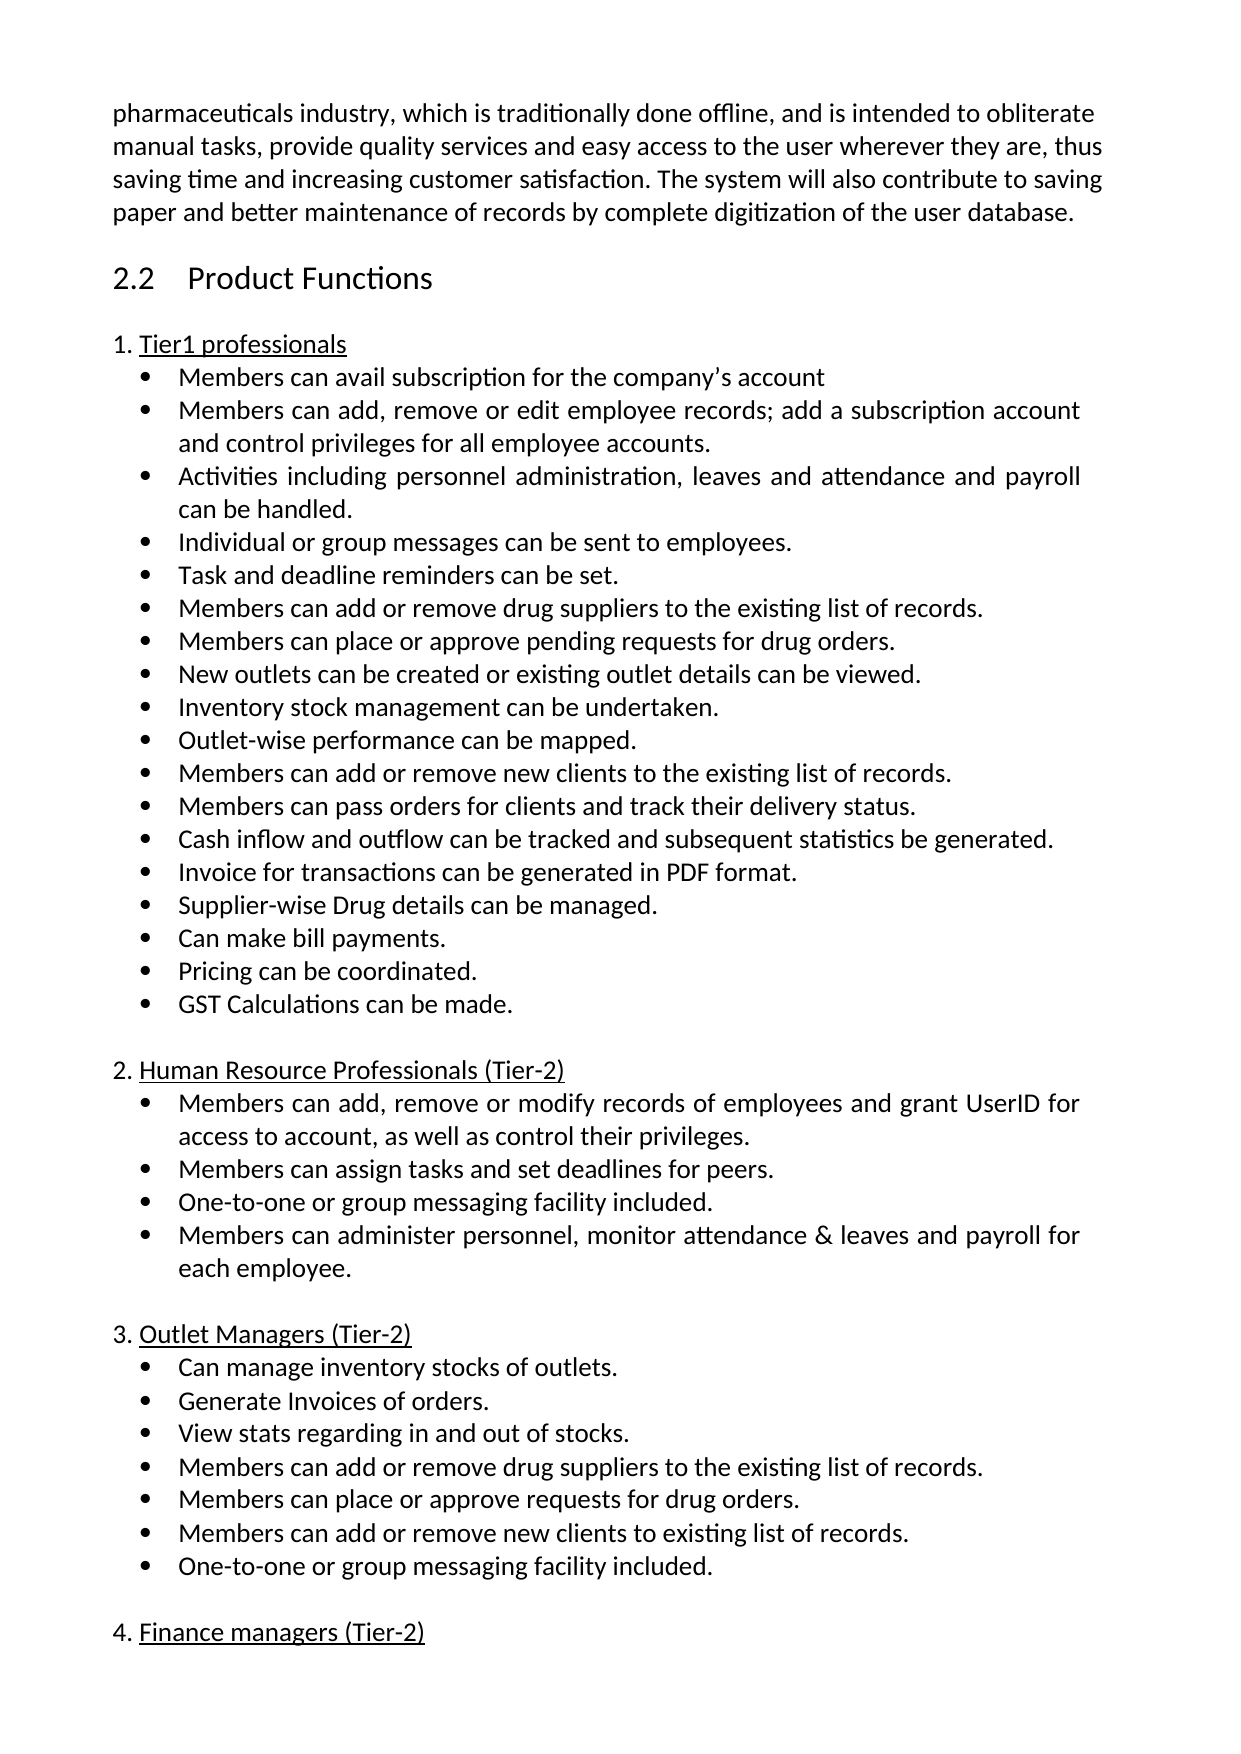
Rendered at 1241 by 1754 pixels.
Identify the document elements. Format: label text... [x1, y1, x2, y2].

list Members can add, remove or modify records of employees and grant UserID for access to account, as well as control their privileges. [141, 1086, 1082, 1152]
list GST Calculations can be made. [141, 987, 1082, 1020]
list Activities including personnel administration, leaves and attendance and payroll can be handled. [141, 459, 1082, 525]
list Pricing can be coordinated. [141, 954, 1082, 987]
list Cash inflow and outflow can be tracked and subsequent statistics be generated. [141, 822, 1082, 855]
list Outlet-wise performance can be mapped. [141, 723, 1082, 756]
list Can manage inventory stocks of outlets. [141, 1351, 1082, 1384]
list Inventory stock management can be undertaken. [141, 690, 1082, 723]
list Members can add or remove new clients to the existing list of records. [141, 756, 1082, 789]
list Members can add, remove or edit employee records; add a subscription account and control privileges for all employee accounts. [141, 393, 1082, 459]
list View stats regarding in and out of stocks. [141, 1417, 1082, 1450]
list New outlets can be created or existing outlet details can be viewed. [141, 657, 1082, 690]
list Members can place or approve pending requests for drug orders. [141, 624, 1082, 657]
list Invoice for transactions can be generated in PDF format. [141, 855, 1082, 888]
subtitle 2.2 Product Functions [112, 257, 1106, 298]
list Individual or group messages can be sent to employees. [141, 525, 1082, 558]
list Members can add or remove new clients to existing list of records. [141, 1516, 1082, 1549]
text 1. Tier1 professionals [112, 327, 1106, 360]
list Members can avail subscription for the company’s account [141, 360, 1082, 393]
list Supplier-wise Drug details can be managed. [141, 888, 1082, 921]
list Members can pass orders for clients and track their delivery status. [141, 789, 1082, 822]
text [112, 96, 1106, 228]
list Members can add or remove drug suppliers to the existing list of records. [141, 1450, 1082, 1483]
list Task and deadline reminders can be set. [141, 558, 1082, 591]
list Generate Invoices of orders. [141, 1384, 1082, 1417]
list Members can assign tasks and set deadlines for peers. [141, 1152, 1082, 1186]
text 3. Outlet Managers (Tier-2) [112, 1318, 1106, 1351]
list Members can add or remove drug suppliers to the existing list of records. [141, 591, 1082, 624]
text 4. Finance managers (Tier-2) [112, 1615, 1106, 1648]
text 2. Human Resource Professionals (Tier-2) [112, 1053, 1106, 1086]
list Can make bill payments. [141, 921, 1082, 954]
list One-to-one or group messaging facility included. [141, 1186, 1082, 1218]
list One-to-one or group messaging facility included. [141, 1549, 1082, 1582]
list Members can administer personnel, monitor attendance & leaves and payroll for each employee. [141, 1218, 1082, 1284]
list Members can place or approve requests for drug orders. [141, 1483, 1082, 1516]
